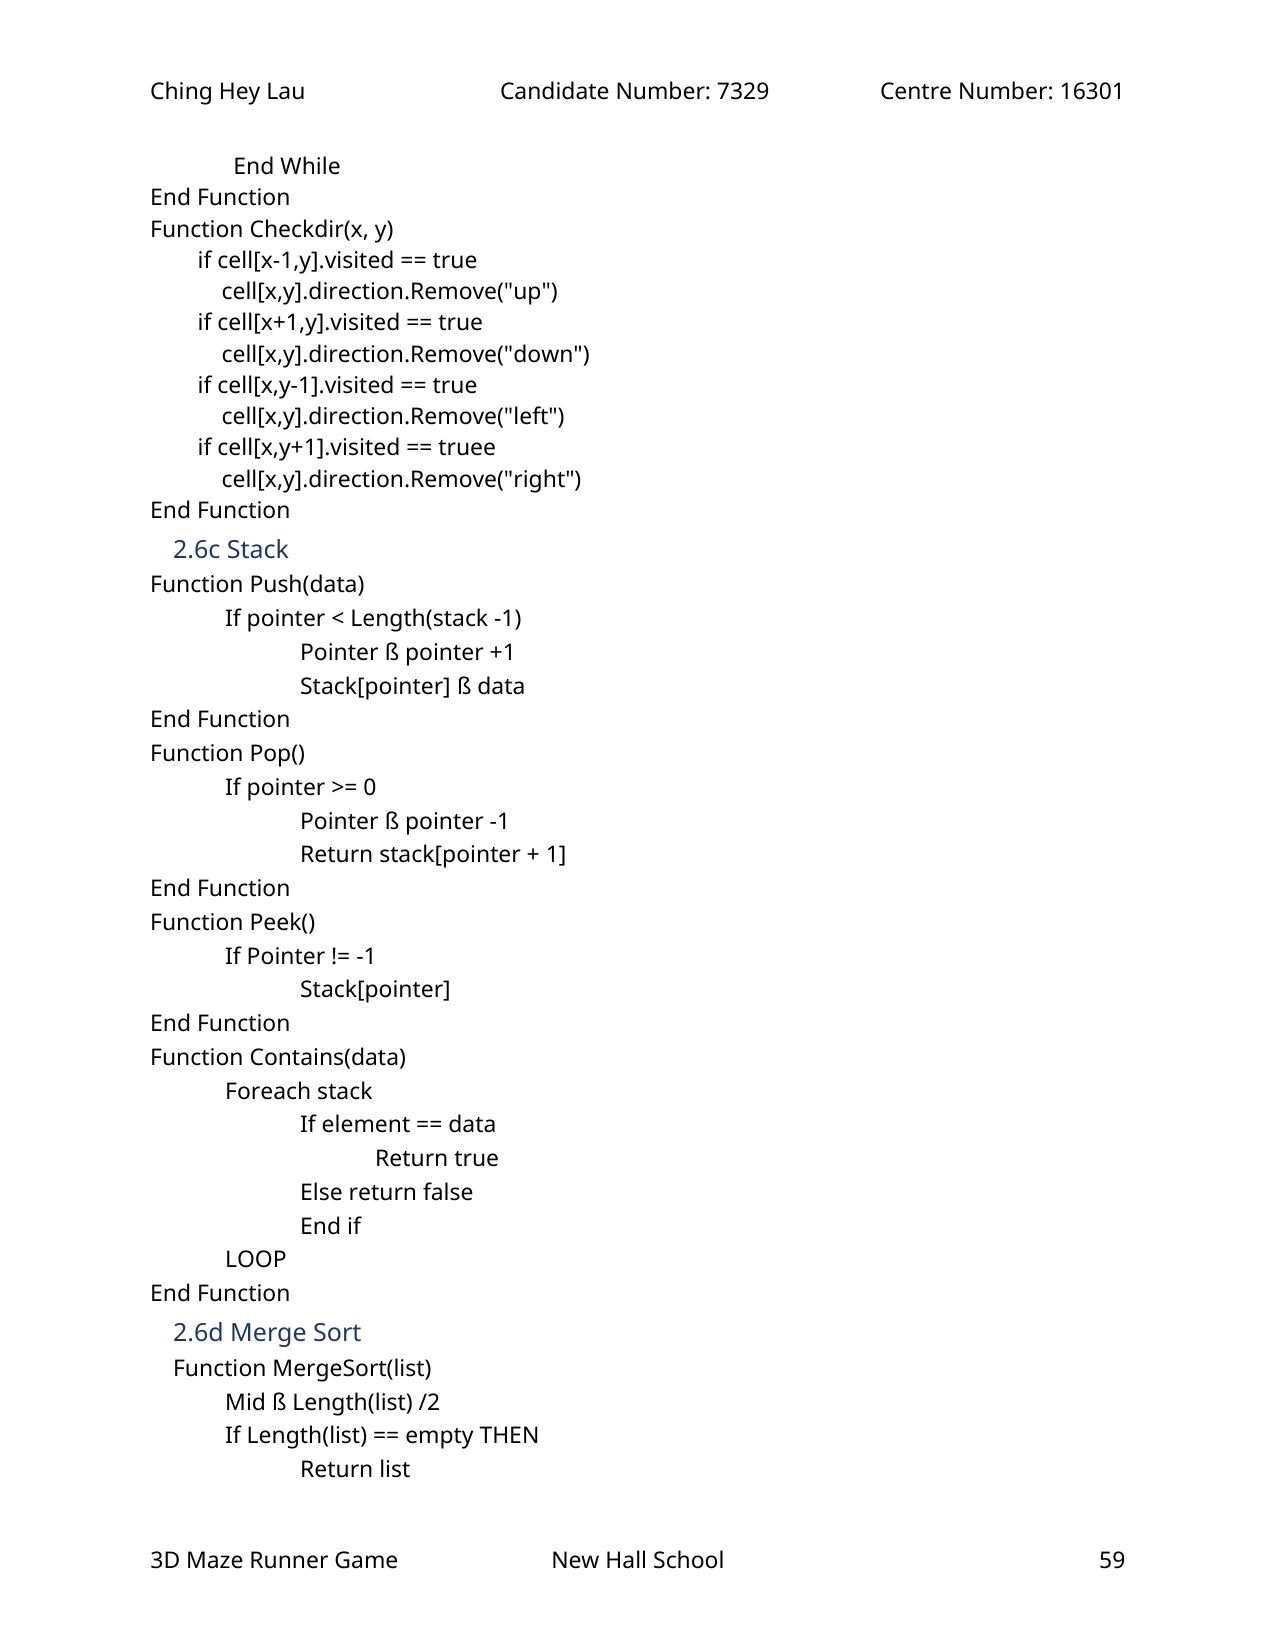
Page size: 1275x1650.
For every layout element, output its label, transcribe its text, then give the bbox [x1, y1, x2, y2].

text End Function [150, 1007, 1125, 1038]
text End Function [150, 872, 1125, 903]
subtitle 2.6c Stack [173, 532, 1125, 566]
text LOOP [150, 1243, 1125, 1275]
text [150, 150, 1125, 494]
text If element == data [150, 1108, 1125, 1140]
text Pointer ß pointer -1 [150, 805, 1125, 836]
text Function Peek() [150, 906, 1125, 937]
text Stack[pointer] [150, 973, 1125, 1005]
text Return stack[pointer + 1] [150, 838, 1125, 870]
text Pointer ß pointer +1 [150, 636, 1125, 667]
text Function Pop() [150, 737, 1125, 768]
text If Length(list) == empty THEN [173, 1419, 1125, 1451]
text End Function [150, 703, 1125, 735]
subtitle 2.6d Merge Sort [173, 1315, 1125, 1349]
text Stack[pointer] ß data [150, 670, 1125, 701]
text If pointer >= 0 [150, 771, 1125, 802]
text If pointer < Length(stack -1) [150, 602, 1125, 633]
text Foreach stack [150, 1075, 1125, 1106]
text End if [150, 1210, 1125, 1241]
text Return true [150, 1142, 1125, 1173]
text Mid ß Length(list) /2 [173, 1386, 1125, 1417]
text Function Push(data) [150, 568, 1125, 600]
text Return list [173, 1453, 1125, 1484]
text If Pointer != -1 [150, 940, 1125, 971]
text Function Contains(data) [150, 1041, 1125, 1072]
text Function MergeSort(list) [173, 1352, 1125, 1383]
text End Function [150, 1277, 1125, 1308]
text Else return false [150, 1176, 1125, 1207]
text End Function [150, 494, 1125, 525]
